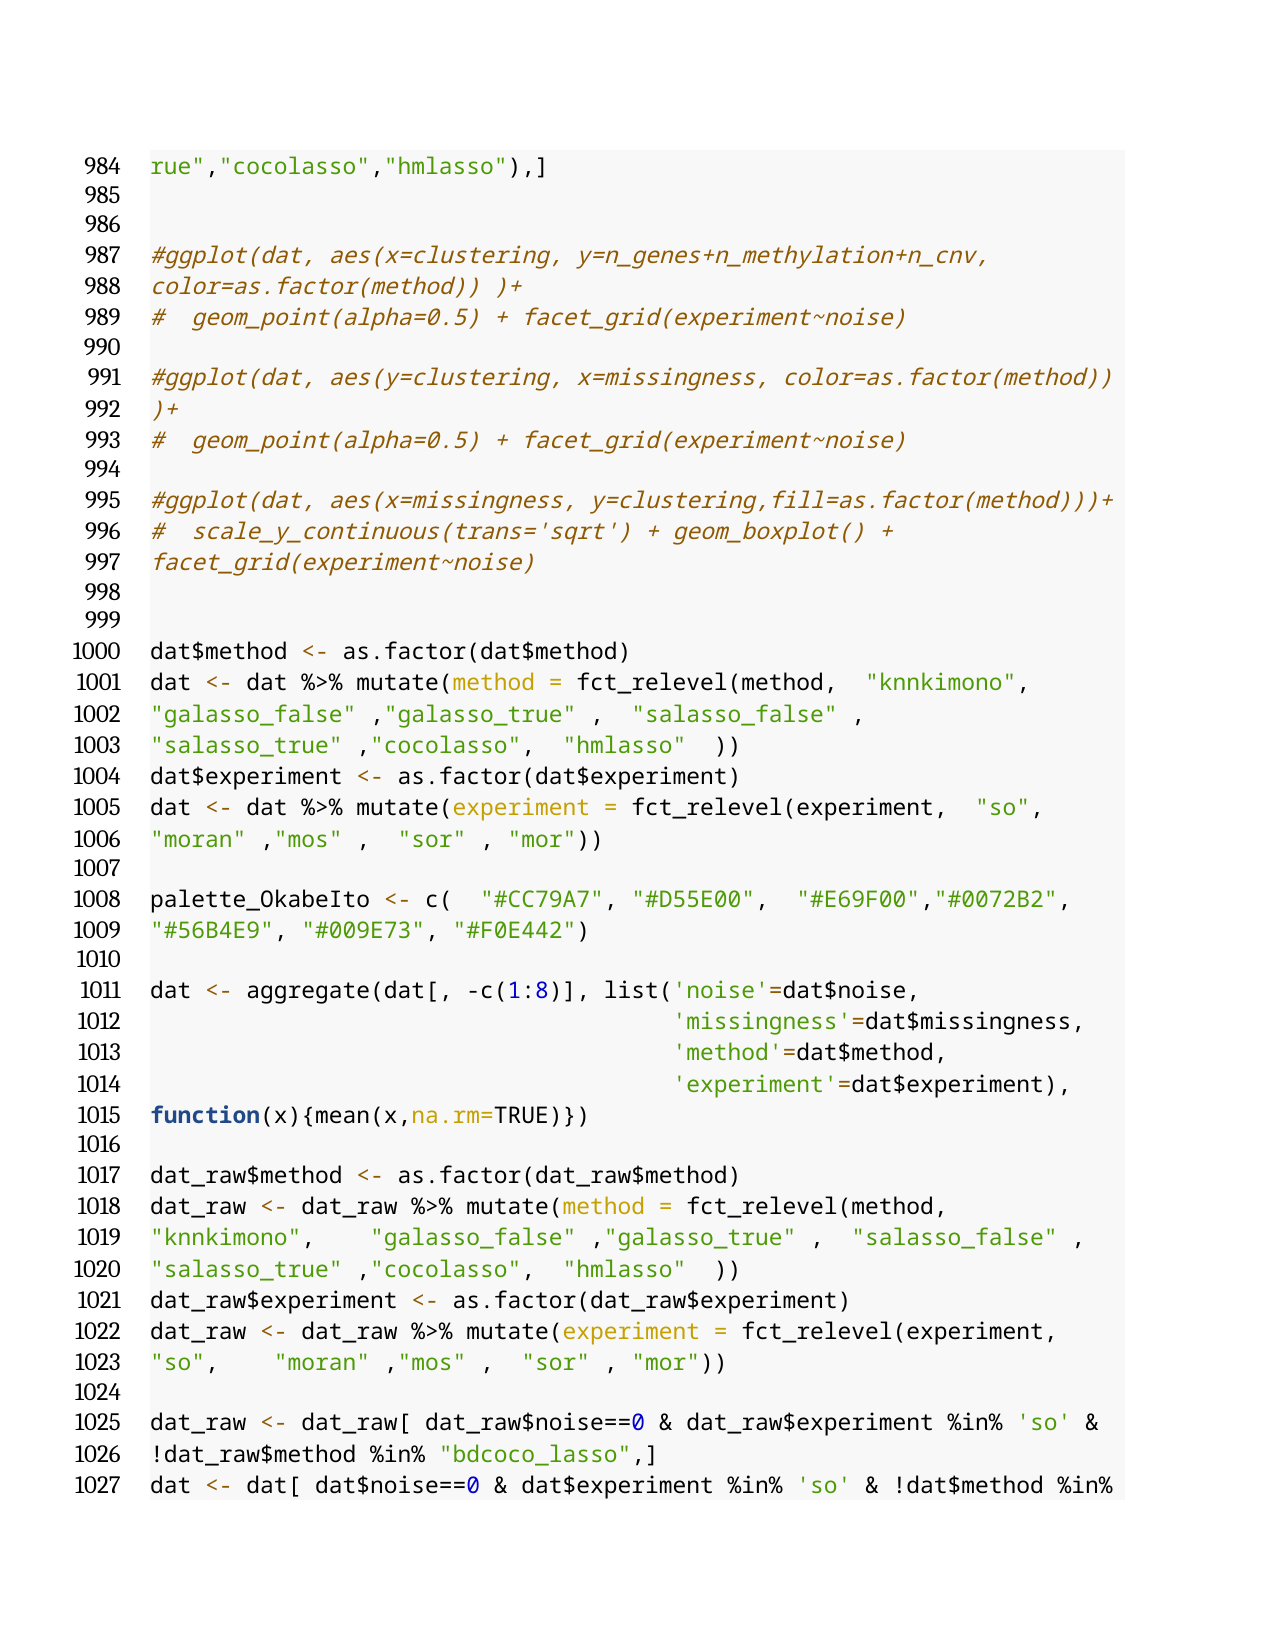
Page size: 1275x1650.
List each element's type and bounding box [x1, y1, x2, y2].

text [150, 150, 1125, 1500]
